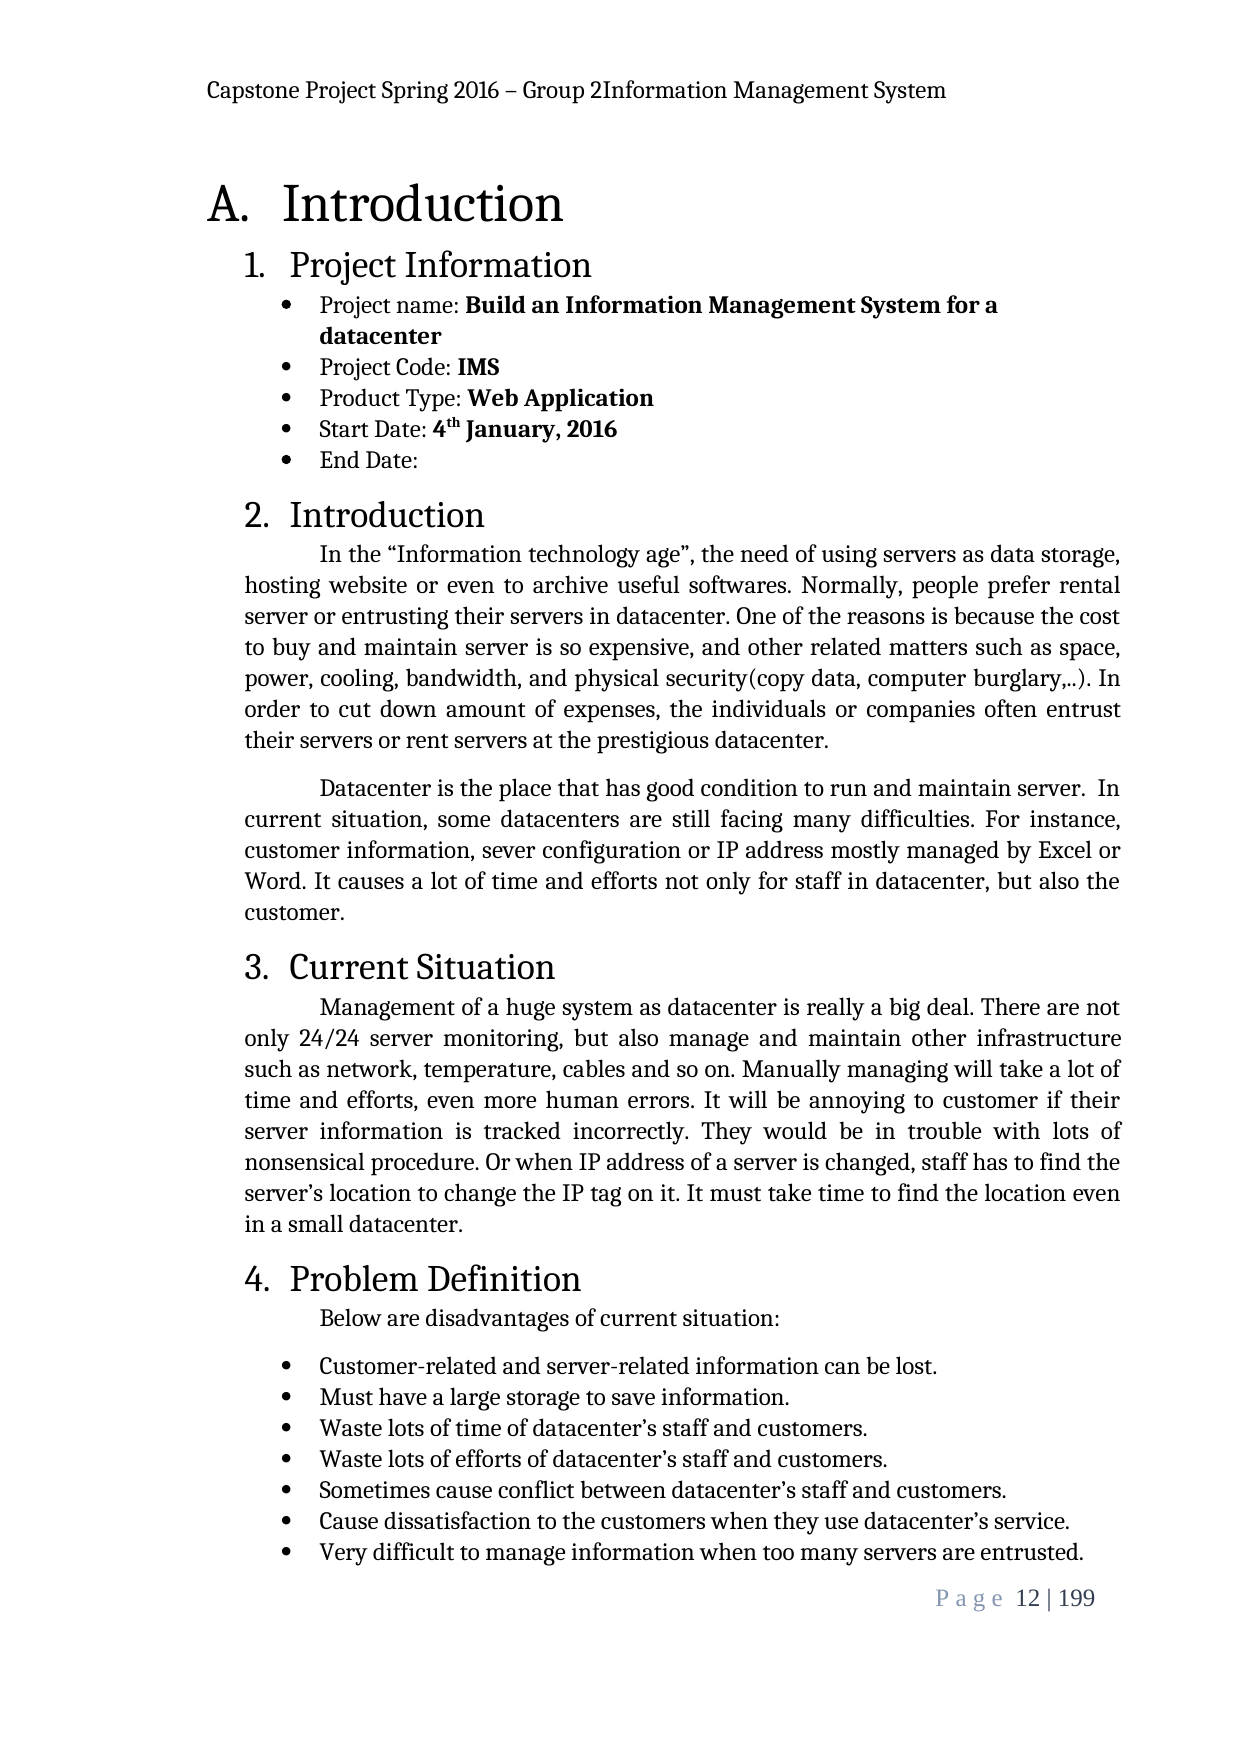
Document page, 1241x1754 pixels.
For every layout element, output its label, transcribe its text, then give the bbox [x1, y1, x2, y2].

list Project name: Build an Information Management System for a datacenter [282, 291, 1122, 350]
list Start Date: 4th January, 2016 [282, 415, 1122, 443]
list Product Type: Web Application [282, 384, 1122, 412]
text Below are disadvantages of current situation: [282, 1304, 1122, 1333]
text Datacenter is the place that has good condition to run and maintain server. In current situation, some datacenters are still facing many difficulties. For instance, customer information, sever configuration or IP address mostly managed by Excel or Word. It causes a lot of time and efforts not only for staff in datacenter, but also the customer. [244, 774, 1122, 927]
list Customer-related and server-related information can be lost. [282, 1352, 1122, 1381]
text In the “Information technology age”, the need of using servers as data storage, hosting website or even to archive useful softwares. Normally, people prefer rental server or entrusting their servers in datacenter. One of the reasons is because the cost to buy and maintain server is so expensive, and other related matters such as space, power, cooling, bandwidth, and physical security(copy data, computer burglary,..). In order to cut down amount of expenses, the individuals or companies often entrust their servers or rent servers at the prestigious datacenter. [244, 540, 1122, 755]
list Sometimes cause conflict between datacenter’s staff and customers. [282, 1476, 1122, 1505]
list Cause dissatisfaction to the customers when they use datacenter’s service. [282, 1507, 1122, 1536]
subtitle Project Information [244, 244, 1122, 287]
list Waste lots of efforts of datacenter’s staff and customers. [282, 1445, 1122, 1474]
list Project Code: IMS [282, 353, 1122, 381]
list Very difficult to manage information when too many servers are entrusted. [282, 1538, 1122, 1567]
list Waste lots of time of datacenter’s staff and customers. [282, 1414, 1122, 1443]
list Must have a large storage to save information. [282, 1383, 1122, 1412]
subtitle Problem Definition [244, 1257, 1122, 1301]
subtitle Current Situation [244, 946, 1122, 989]
list End Date: [282, 446, 1122, 474]
text Management of a huge system as datacenter is really a big deal. There are not only 24/24 server monitoring, but also manage and maintain other infrastructure such as network, temperature, cables and so on. Manually managing will take a lot of time and efforts, even more human errors. It will be annoying to customer if their server information is tracked incorrectly. They would be in trouble with lots of nonsensical procedure. Or when IP address of a server is changed, staff has to find the server’s location to change the IP tag on it. It must take time to find the location even in a small datacenter. [244, 992, 1122, 1238]
subtitle Introduction [207, 173, 1122, 235]
subtitle Introduction [244, 493, 1122, 537]
